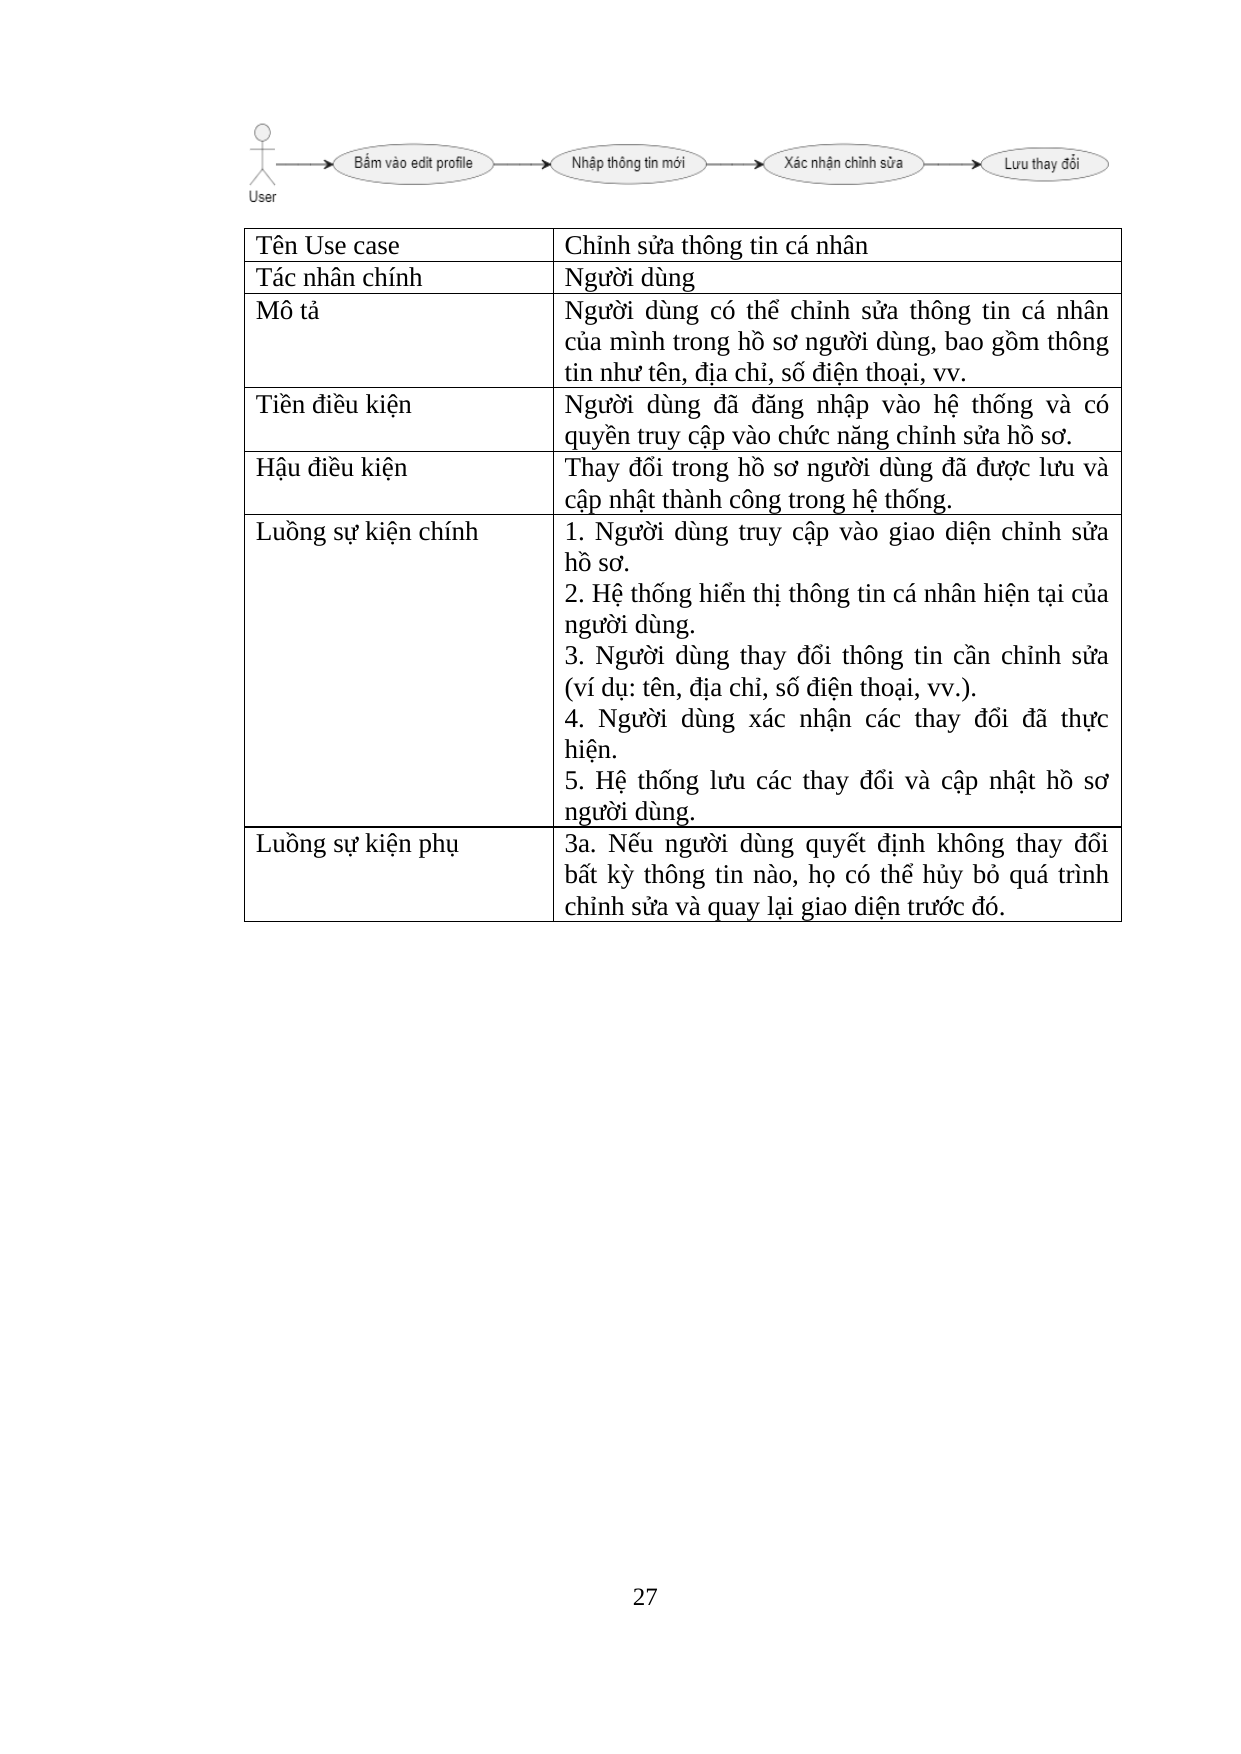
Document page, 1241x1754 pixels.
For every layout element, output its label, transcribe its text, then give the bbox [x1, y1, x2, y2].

table_cell 1. Người dùng truy cập vào giao diện chỉnh sửa hồ sơ. 2. Hệ thống hiển thị thông tin cá nhân hiện tại của người dùng. 3. Người dùng thay đổi thông tin cần chỉnh sửa (ví dụ: tên, địa chỉ, số điện thoại, vv.). 4. Người dùng xác nhận các thay đổi đã thực hiện. 5. Hệ thống lưu các thay đổi và cập nhật hồ sơ người dùng. [554, 515, 1121, 826]
table_header Tên Use case [245, 229, 553, 261]
table_cell 3a. Nếu người dùng quyết định không thay đổi bất kỳ thông tin nào, họ có thể hủy bỏ quá trình chỉnh sửa và quay lại giao diện trước đó. [554, 828, 1121, 921]
table_cell Hậu điều kiện [245, 452, 553, 514]
table_cell Thay đổi trong hồ sơ người dùng đã được lưu và cập nhật thành công trong hệ thống. [554, 452, 1121, 514]
picture [243, 118, 1114, 210]
table_cell Người dùng có thể chỉnh sửa thông tin cá nhân của mình trong hồ sơ người dùng, bao gồm thông tin như tên, địa chỉ, số điện thoại, vv. [554, 294, 1121, 387]
table_cell Mô tả [245, 294, 553, 387]
table_cell Luồng sự kiện phụ [245, 828, 553, 921]
table_cell Tiền điều kiện [245, 388, 553, 451]
table_cell Người dùng đã đăng nhập vào hệ thống và có quyền truy cập vào chức năng chỉnh sửa hồ sơ. [554, 388, 1121, 451]
table_header Chỉnh sửa thông tin cá nhân [554, 229, 1121, 261]
table_cell Luồng sự kiện chính [245, 515, 553, 826]
table_cell Người dùng [554, 262, 1121, 293]
table_cell Tác nhân chính [245, 262, 553, 293]
